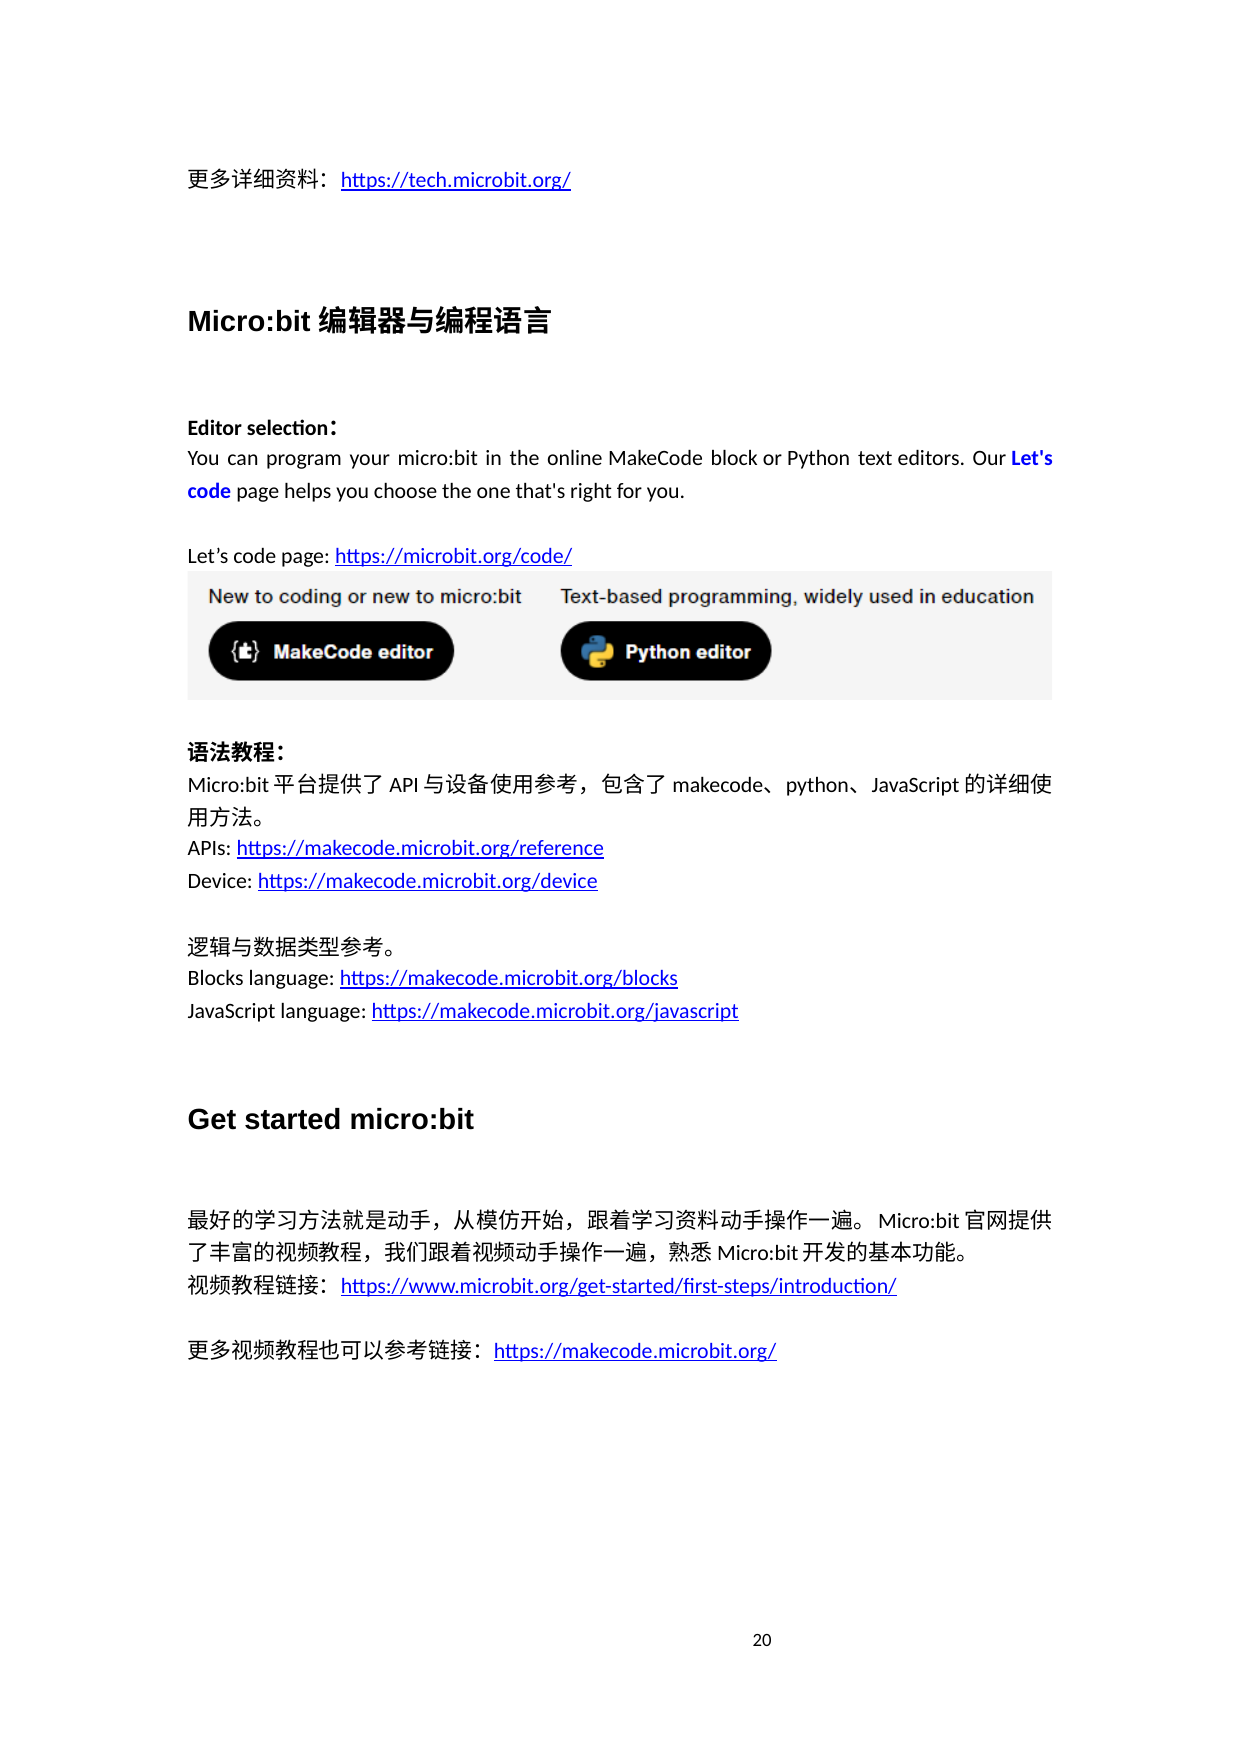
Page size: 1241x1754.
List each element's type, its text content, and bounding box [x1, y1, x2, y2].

text Let’s code page: https://microbit.org/code/ [187, 539, 1053, 571]
text APIs: https://makecode.microbit.org/reference [187, 832, 1053, 864]
text 语法教程： [187, 734, 1053, 767]
picture [187, 571, 1053, 700]
text Micro:bit平台提供了API与设备使用参考，包含了makecode、python、JavaScript的详细使用方法。 [187, 767, 1053, 832]
text 视频教程链接：https://www.microbit.org/get-started/first-steps/introduction/ [187, 1267, 1053, 1300]
text JavaScript language: https://makecode.microbit.org/javascript [187, 994, 1053, 1027]
text Editor selection： [187, 409, 1053, 442]
text 更多详细资料：https://tech.microbit.org/ [187, 162, 1053, 194]
subtitle Get started micro:bit [187, 1086, 1053, 1151]
text 逻辑与数据类型参考。 [187, 929, 1053, 962]
text 更多视频教程也可以参考链接：https://makecode.microbit.org/ [187, 1332, 1053, 1365]
text Blocks language: https://makecode.microbit.org/blocks [187, 962, 1053, 994]
text 最好的学习方法就是动手，从模仿开始，跟着学习资料动手操作一遍。Micro:bit官网提供了丰富的视频教程，我们跟着视频动手操作一遍，熟悉Micro:bit开发的基本功能。 [187, 1202, 1053, 1267]
subtitle Micro:bit 编辑器与编程语言 [187, 287, 1053, 352]
text You can program your micro:bit in the online MakeCode block or Python text editors. Our Let's code page helps you choose the one that's right for you. [187, 442, 1053, 507]
text Device: https://makecode.microbit.org/device [187, 864, 1053, 897]
